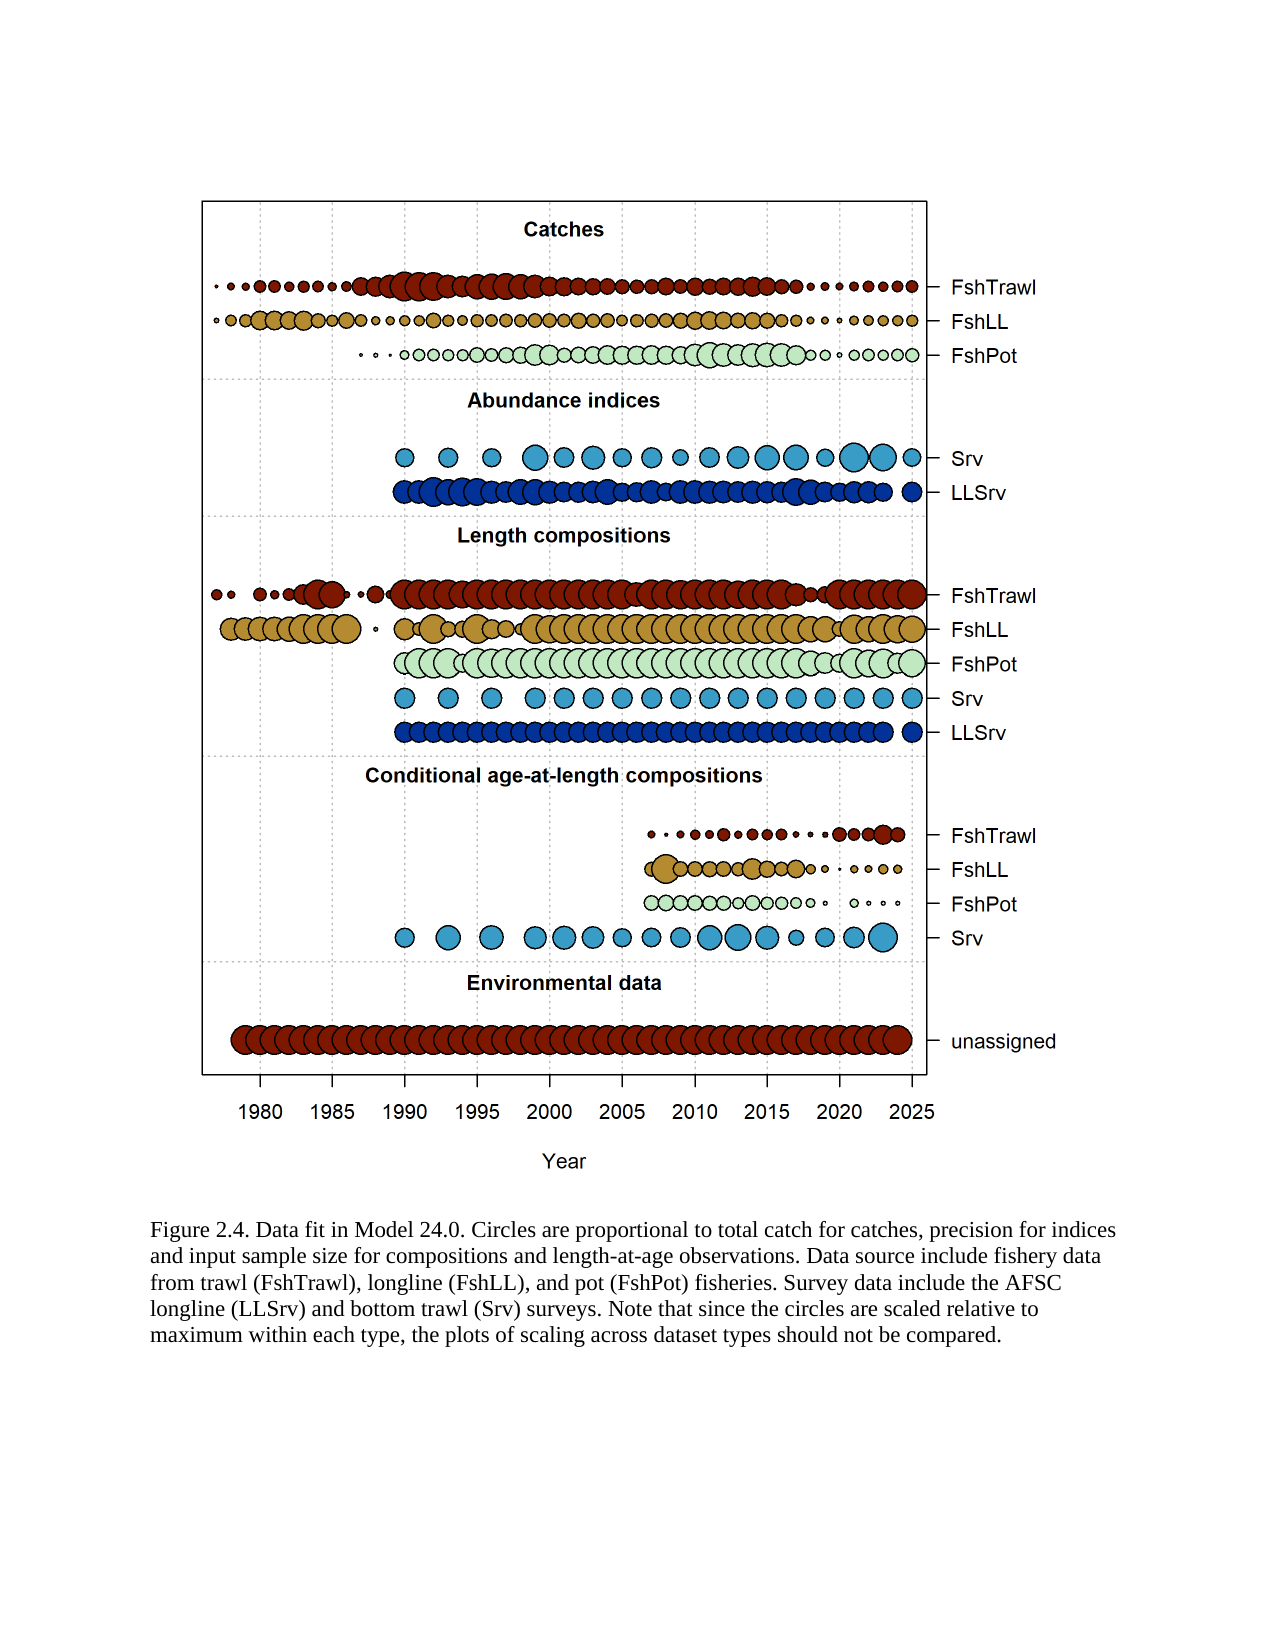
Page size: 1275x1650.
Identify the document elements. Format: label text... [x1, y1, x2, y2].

subtitle Figure 2.4. Data fit in Model 24.0. Circles are proportional to total catch for catches, precision for indices and input sample size for compositions and length-at-age observations. Data source include fishery data from trawl (FshTrawl), longline (FshLL), and pot (FshPot) fisheries. Survey data include the AFSC longline (LLSrv) and bottom trawl (Srv) surveys. Note that since the circles are scaled relative to maximum within each type, the plots of scaling across dataset types should not be compared. [150, 1216, 1125, 1348]
picture [150, 150, 1125, 1200]
